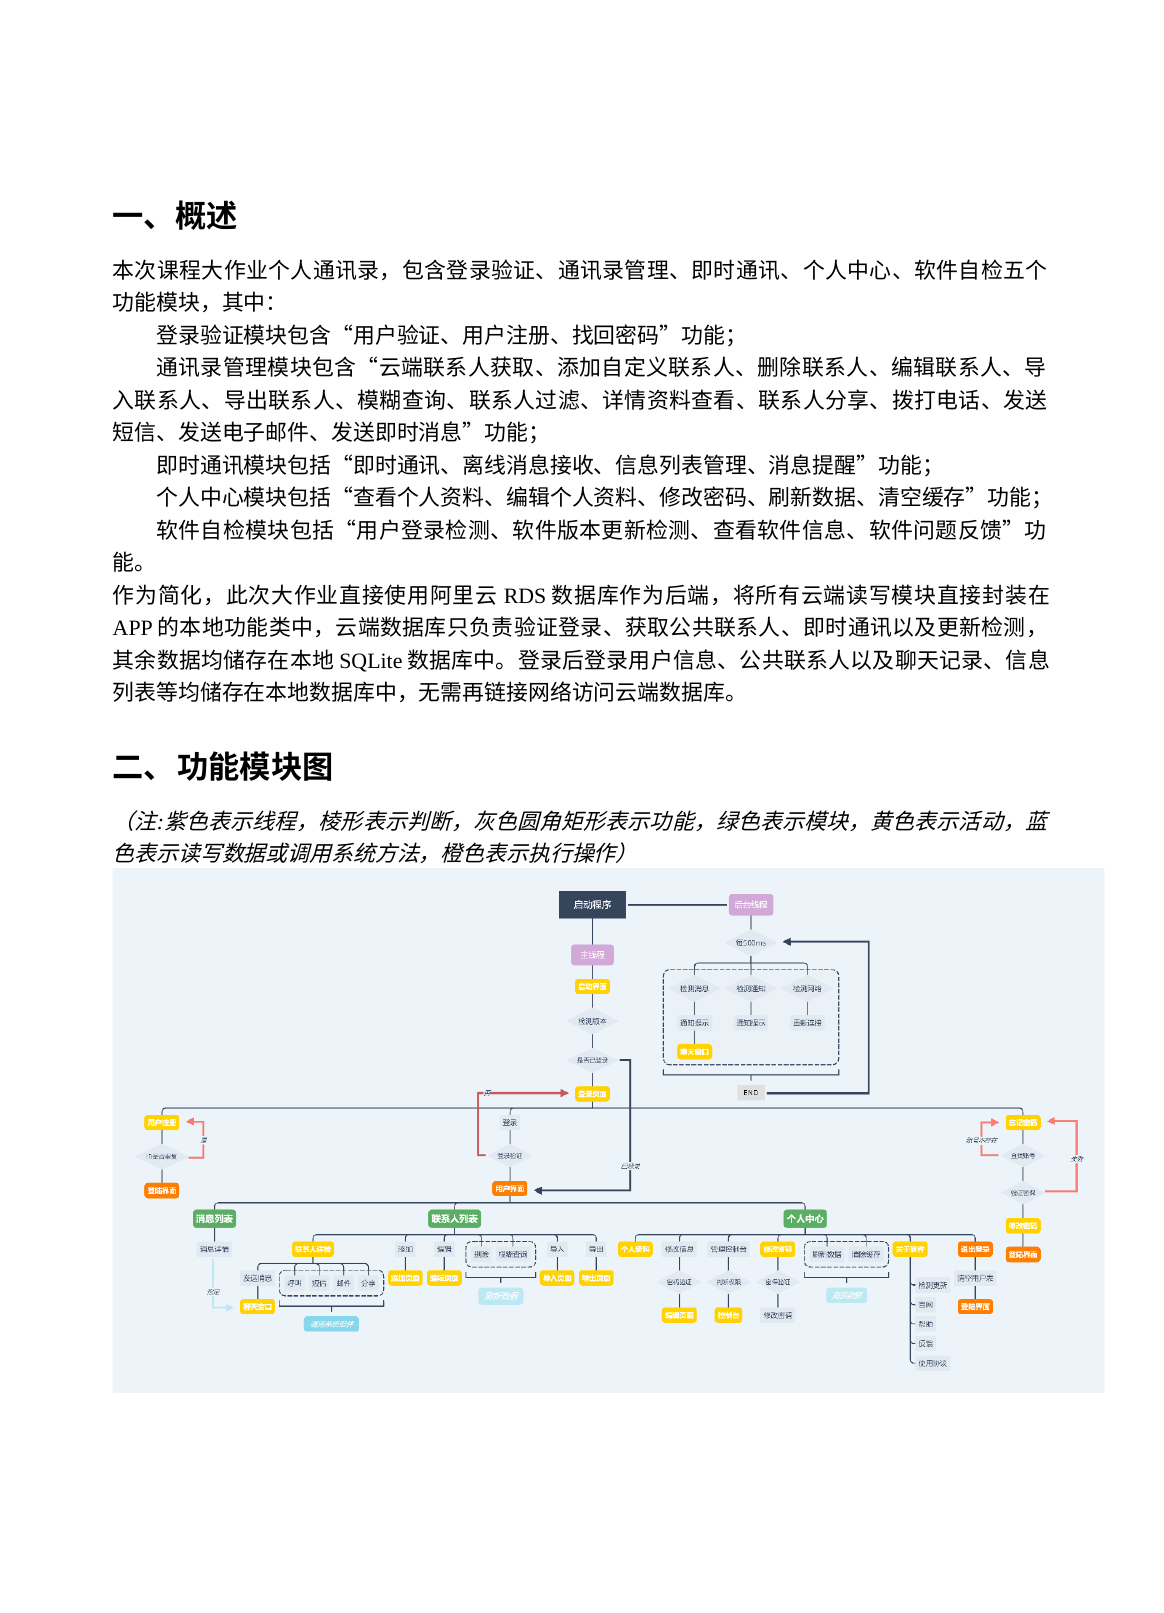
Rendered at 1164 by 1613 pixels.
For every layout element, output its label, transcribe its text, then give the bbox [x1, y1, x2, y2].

picture [112, 868, 1105, 1393]
text 个人中心模块包括“查看个人资料、编辑个人资料、修改密码、刷新数据、清空缓存”功能； [112, 480, 1051, 512]
text 通讯录管理模块包含“云端联系人获取、添加自定义联系人、删除联系人、编辑联系人、导入联系人、导出联系人、模糊查询、联系人过滤、详情资料查看、联系人分享、拨打电话、发送短信、发送电子邮件、发送即时消息”功能； [112, 350, 1051, 447]
title 一、概述 [112, 181, 1051, 246]
text （注:紫色表示线程，棱形表示判断，灰色圆角矩形表示功能，绿色表示模块，黄色表示活动，蓝色表示读写数据或调用系统方法，橙色表示执行操作） [112, 803, 1051, 868]
text 软件自检模块包括“用户登录检测、软件版本更新检测、查看软件信息、软件问题反馈”功能。 [112, 512, 1051, 577]
text 本次课程大作业个人通讯录，包含登录验证、通讯录管理、即时通讯、个人中心、软件自检五个功能模块，其中： [112, 252, 1051, 317]
text 作为简化，此次大作业直接使用阿里云RDS数据库作为后端，将所有云端读写模块直接封装在APP的本地功能类中，云端数据库只负责验证登录、获取公共联系人、即时通讯以及更新检测，其余数据均储存在本地SQLite数据库中。登录后登录用户信息、公共联系人以及聊天记录、信息列表等均储存在本地数据库中，无需再链接网络访问云端数据库。 [112, 577, 1051, 707]
text 登录验证模块包含“用户验证、用户注册、找回密码”功能； [112, 317, 1051, 350]
title 功能模块图 [112, 732, 1051, 797]
text 即时通讯模块包括“即时通讯、离线消息接收、信息列表管理、消息提醒”功能； [112, 447, 1051, 480]
